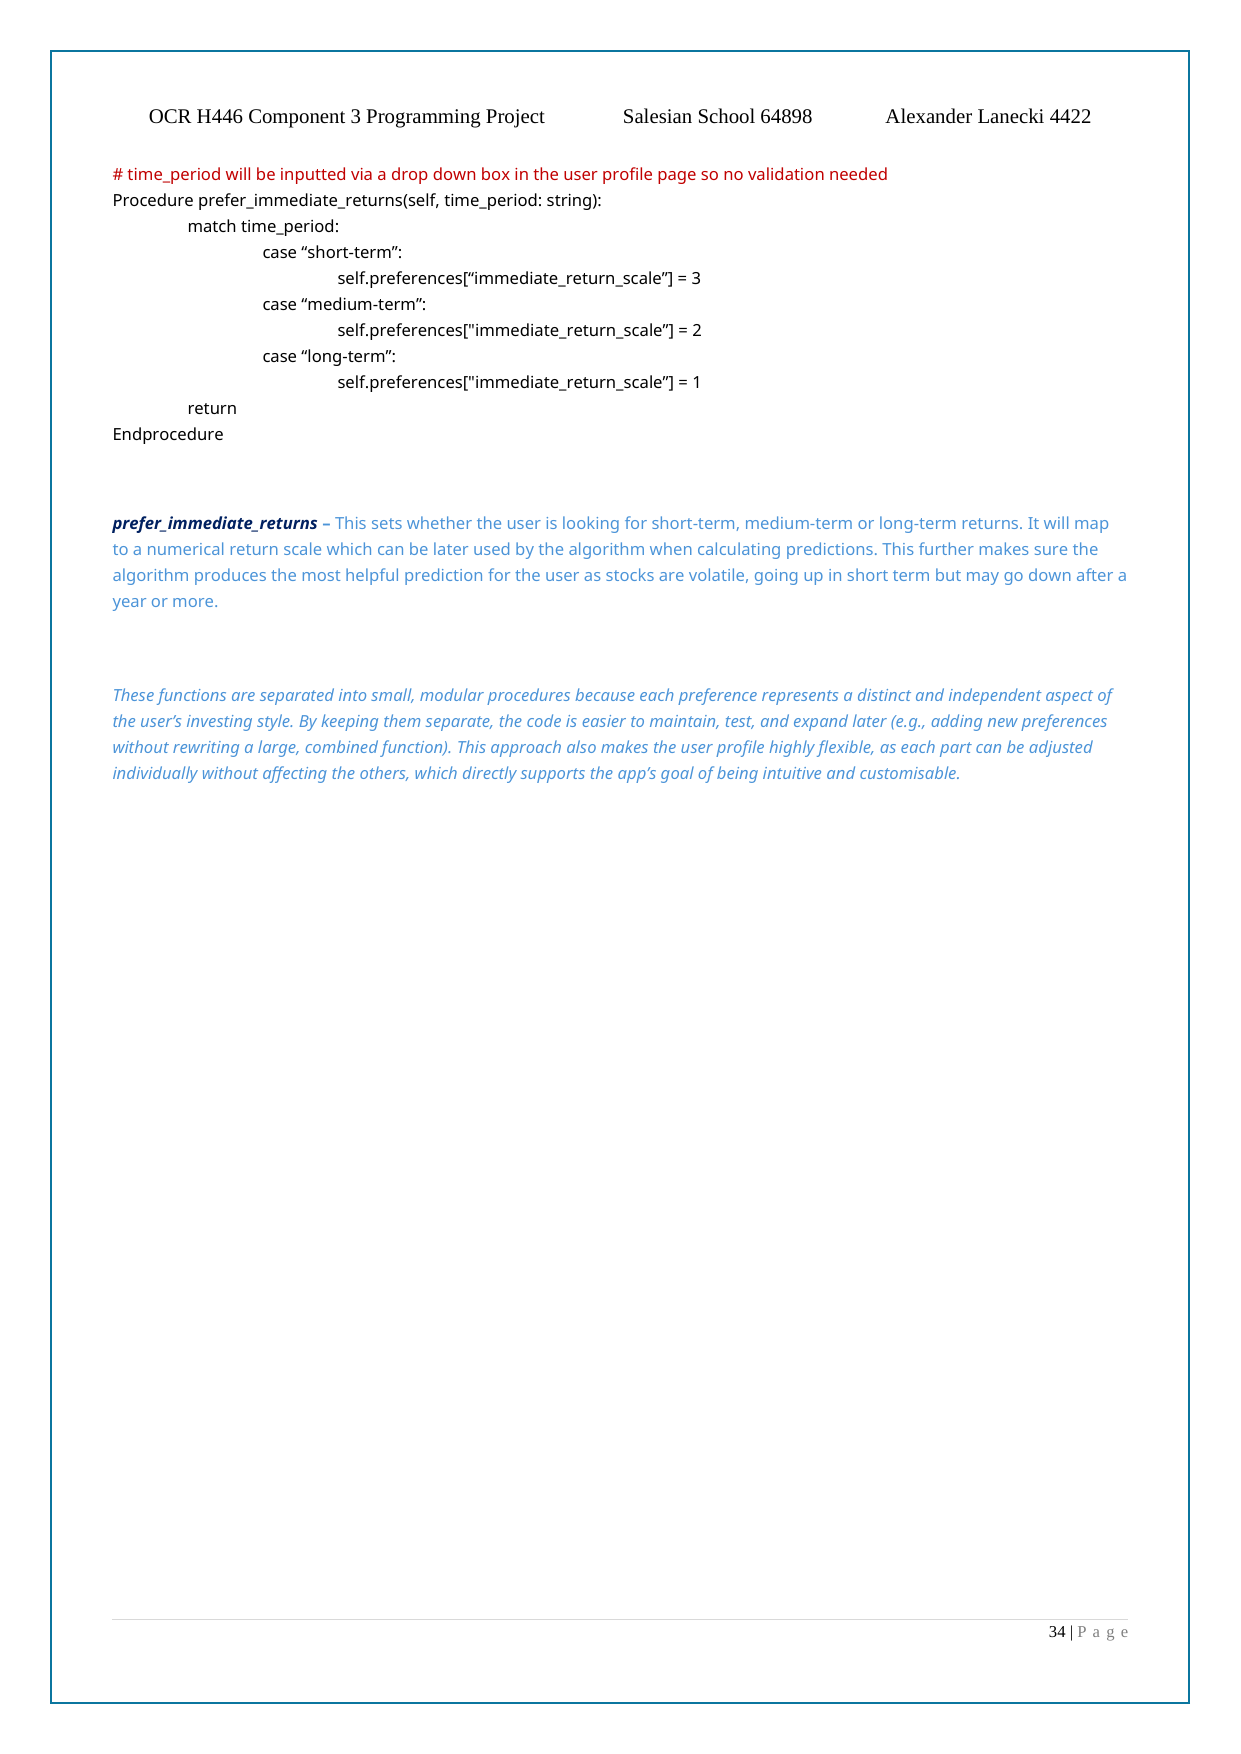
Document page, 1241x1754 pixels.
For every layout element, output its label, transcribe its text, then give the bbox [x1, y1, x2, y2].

text Procedure prefer_immediate_returns(self, time_period: string): [112, 188, 1128, 211]
text # time_period will be inputted via a drop down box in the user profile page so no validation needed [112, 162, 1128, 185]
text prefer_immediate_returns – This sets whether the user is looking for short-term, medium-term or long-term returns. It will map to a numerical return scale which can be later used by the algorithm when calculating predictions. This further makes sure the algorithm produces the most helpful prediction for the user as stocks are volatile, going up in short term but may go down after a year or more. [112, 511, 1128, 612]
text These functions are separated into small, modular procedures because each preference represents a distinct and independent aspect of the user’s investing style. By keeping them separate, the code is easier to maintain, test, and expand later (e.g., adding new preferences without rewriting a large, combined function). This approach also makes the user profile highly flexible, as each part can be adjusted individually without affecting the others, which directly supports the app’s goal of being intuitive and customisable. [112, 683, 1128, 784]
text case “medium-term”: [112, 293, 1128, 315]
text self.preferences["immediate_return_scale”] = 1 [112, 371, 1128, 393]
text Endprocedure [112, 423, 1128, 446]
text self.preferences[“immediate_return_scale”] = 3 [112, 267, 1128, 289]
text match time_period: [112, 214, 1128, 237]
text case “long-term”: [112, 345, 1128, 367]
text case “short-term”: [112, 241, 1128, 263]
text return [112, 397, 1128, 419]
text self.preferences["immediate_return_scale”] = 2 [112, 319, 1128, 341]
